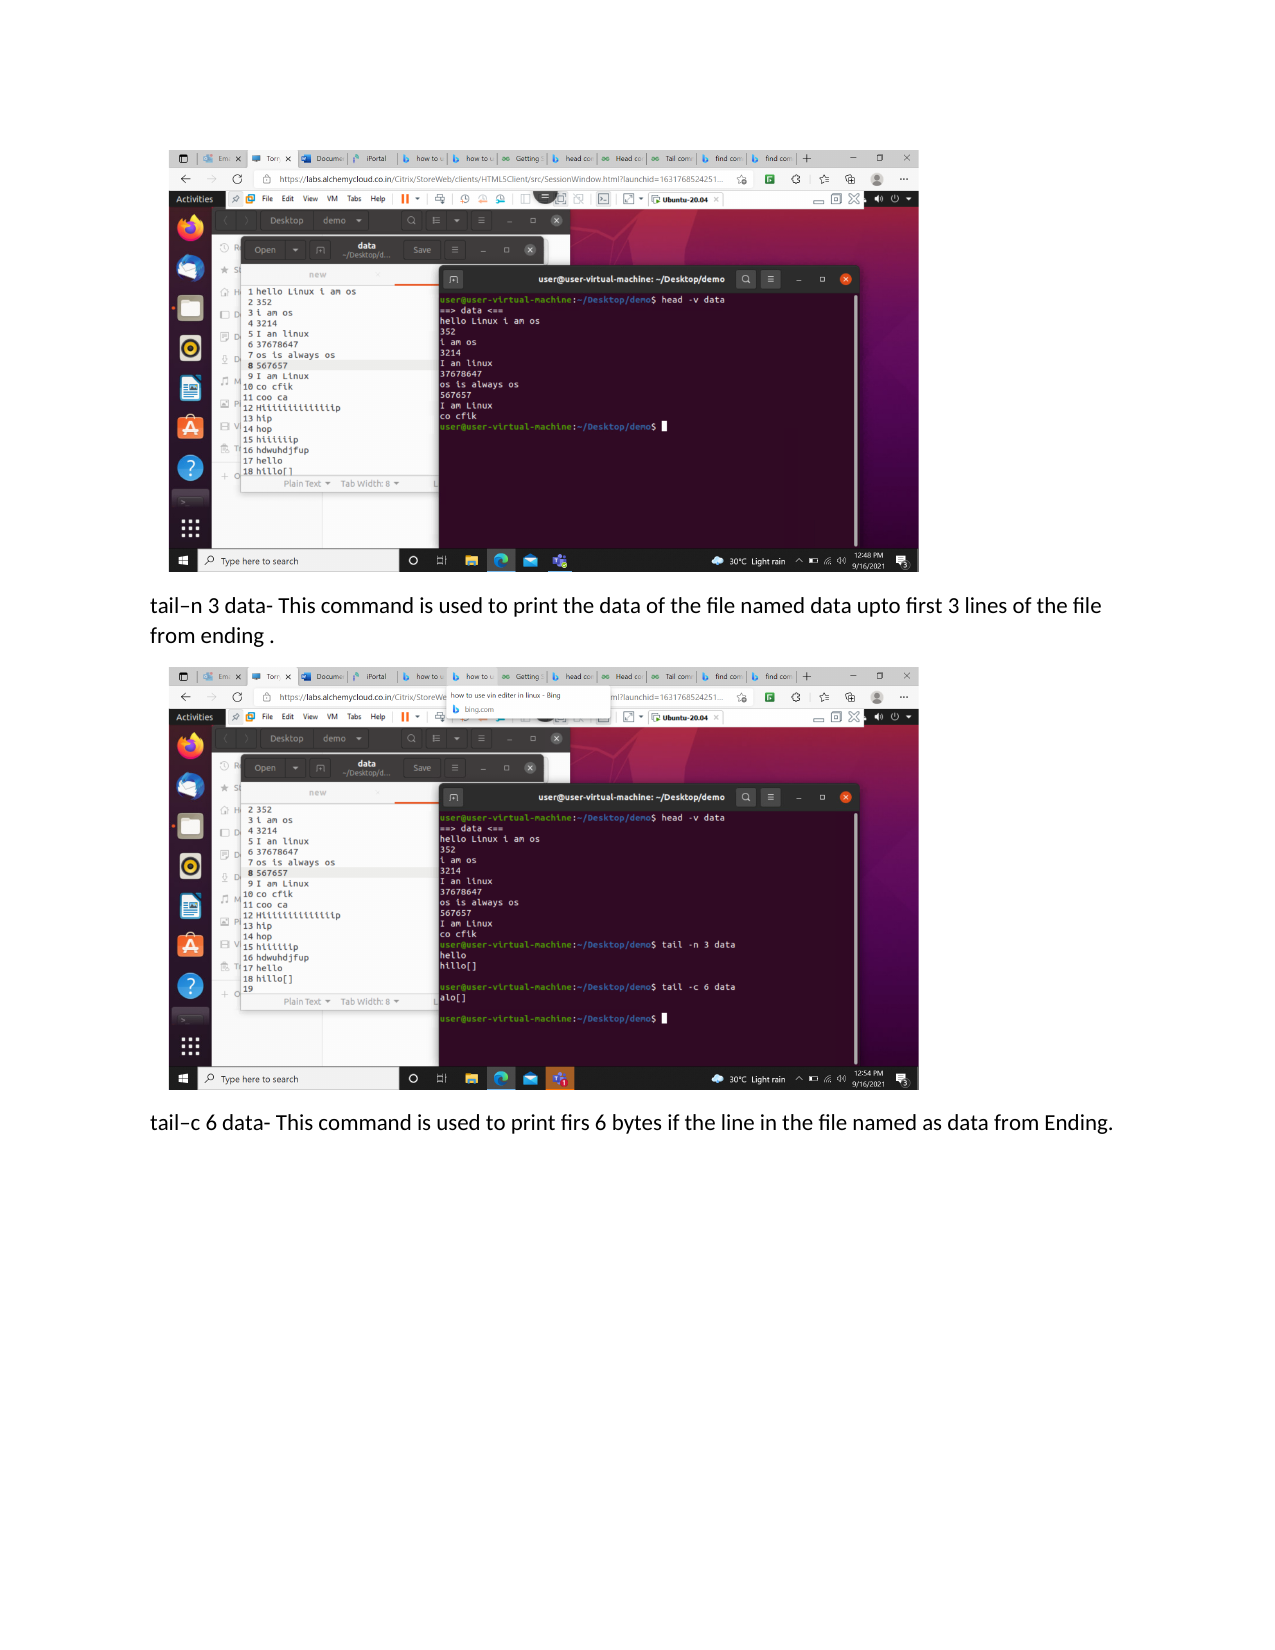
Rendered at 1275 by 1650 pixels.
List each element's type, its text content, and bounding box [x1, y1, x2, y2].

text tail–n 3 data- This command is used to print the data of the file named data upto first 3 lines of the file from ending . [150, 591, 1125, 649]
text tail–c 6 data- This command is used to print firs 6 bytes if the line in the file named as data from Ending. [150, 1108, 1125, 1137]
